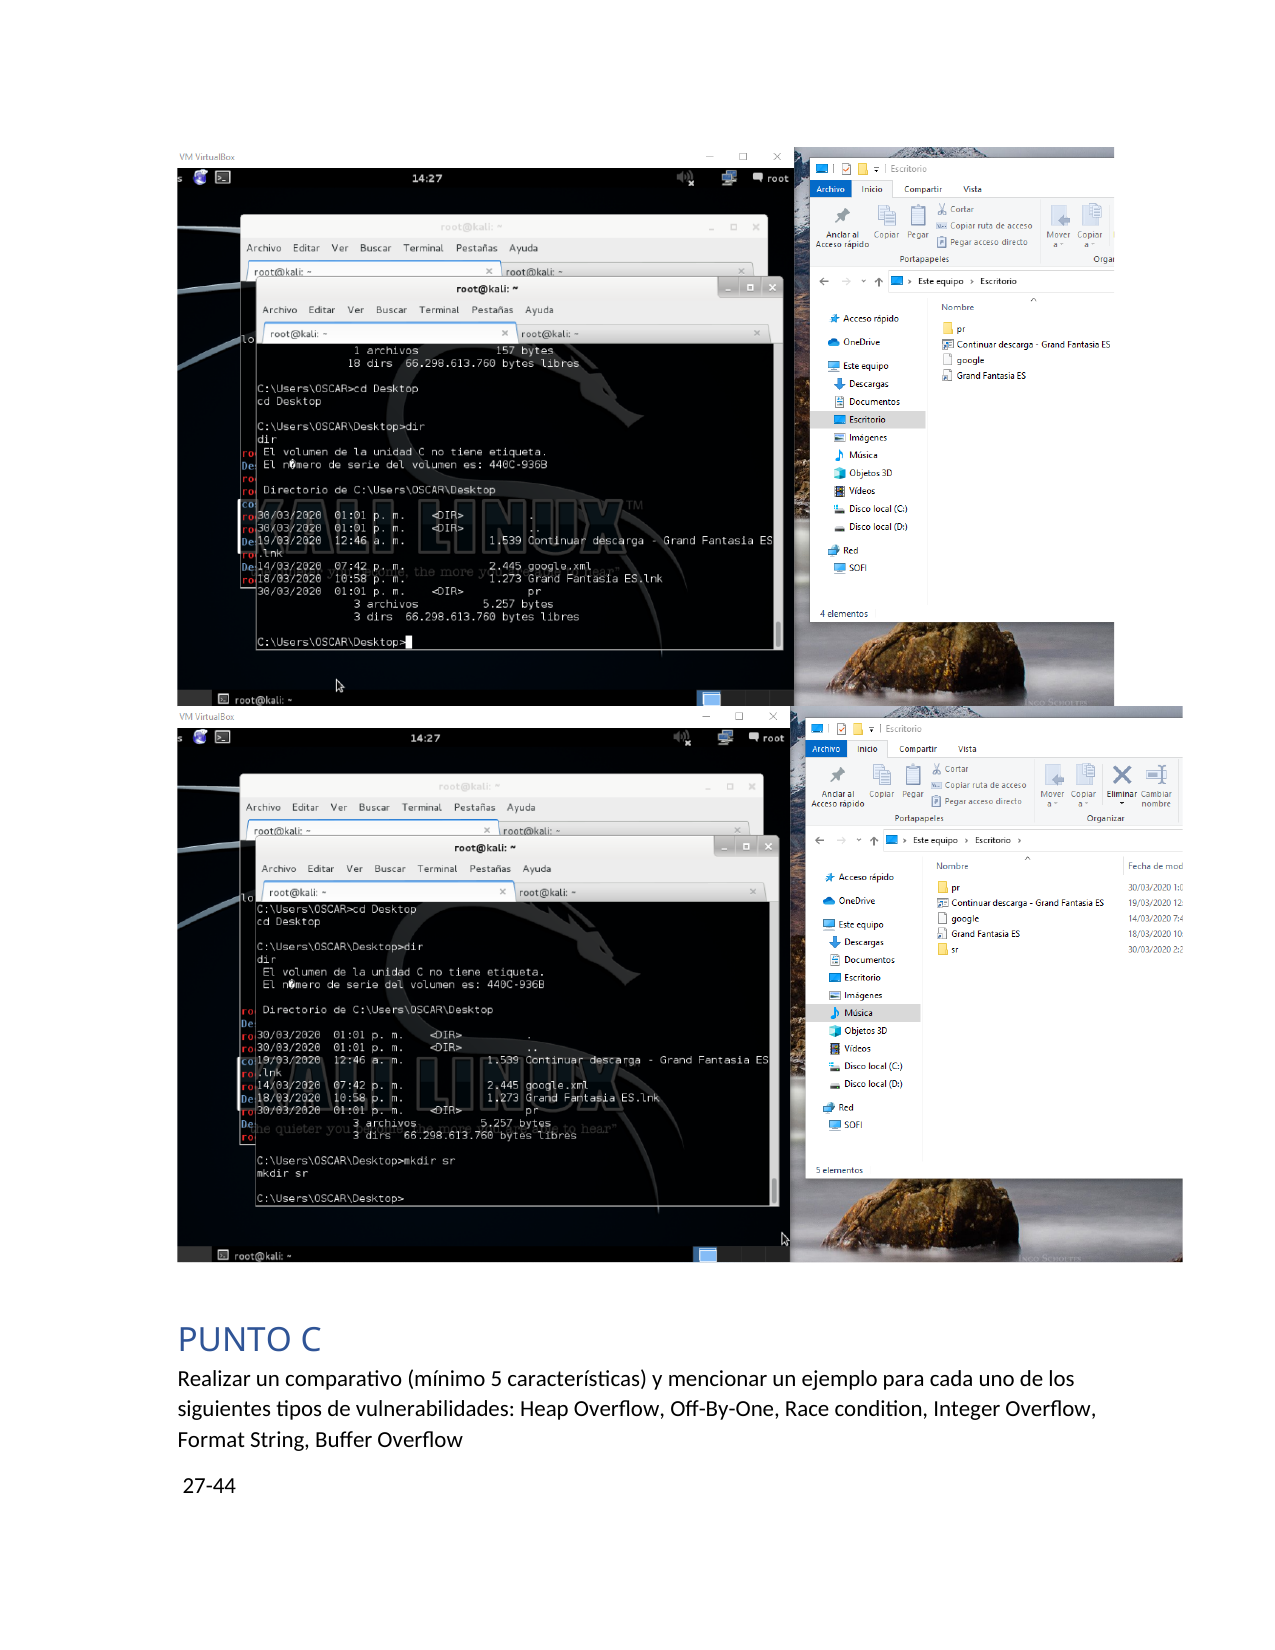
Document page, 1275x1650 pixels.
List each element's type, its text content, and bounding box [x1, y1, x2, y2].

text 27-44 [177, 1472, 1098, 1499]
picture [177, 147, 1183, 1263]
text Realizar un comparativo (mínimo 5 características) y mencionar un ejemplo para cada uno de los siguientes tipos de vulnerabilidades: Heap Overflow, Off-By-One, Race condition, Integer Overflow, Format String, Buffer Overflow [177, 1364, 1098, 1453]
subtitle PUNTO C [177, 1315, 1098, 1361]
